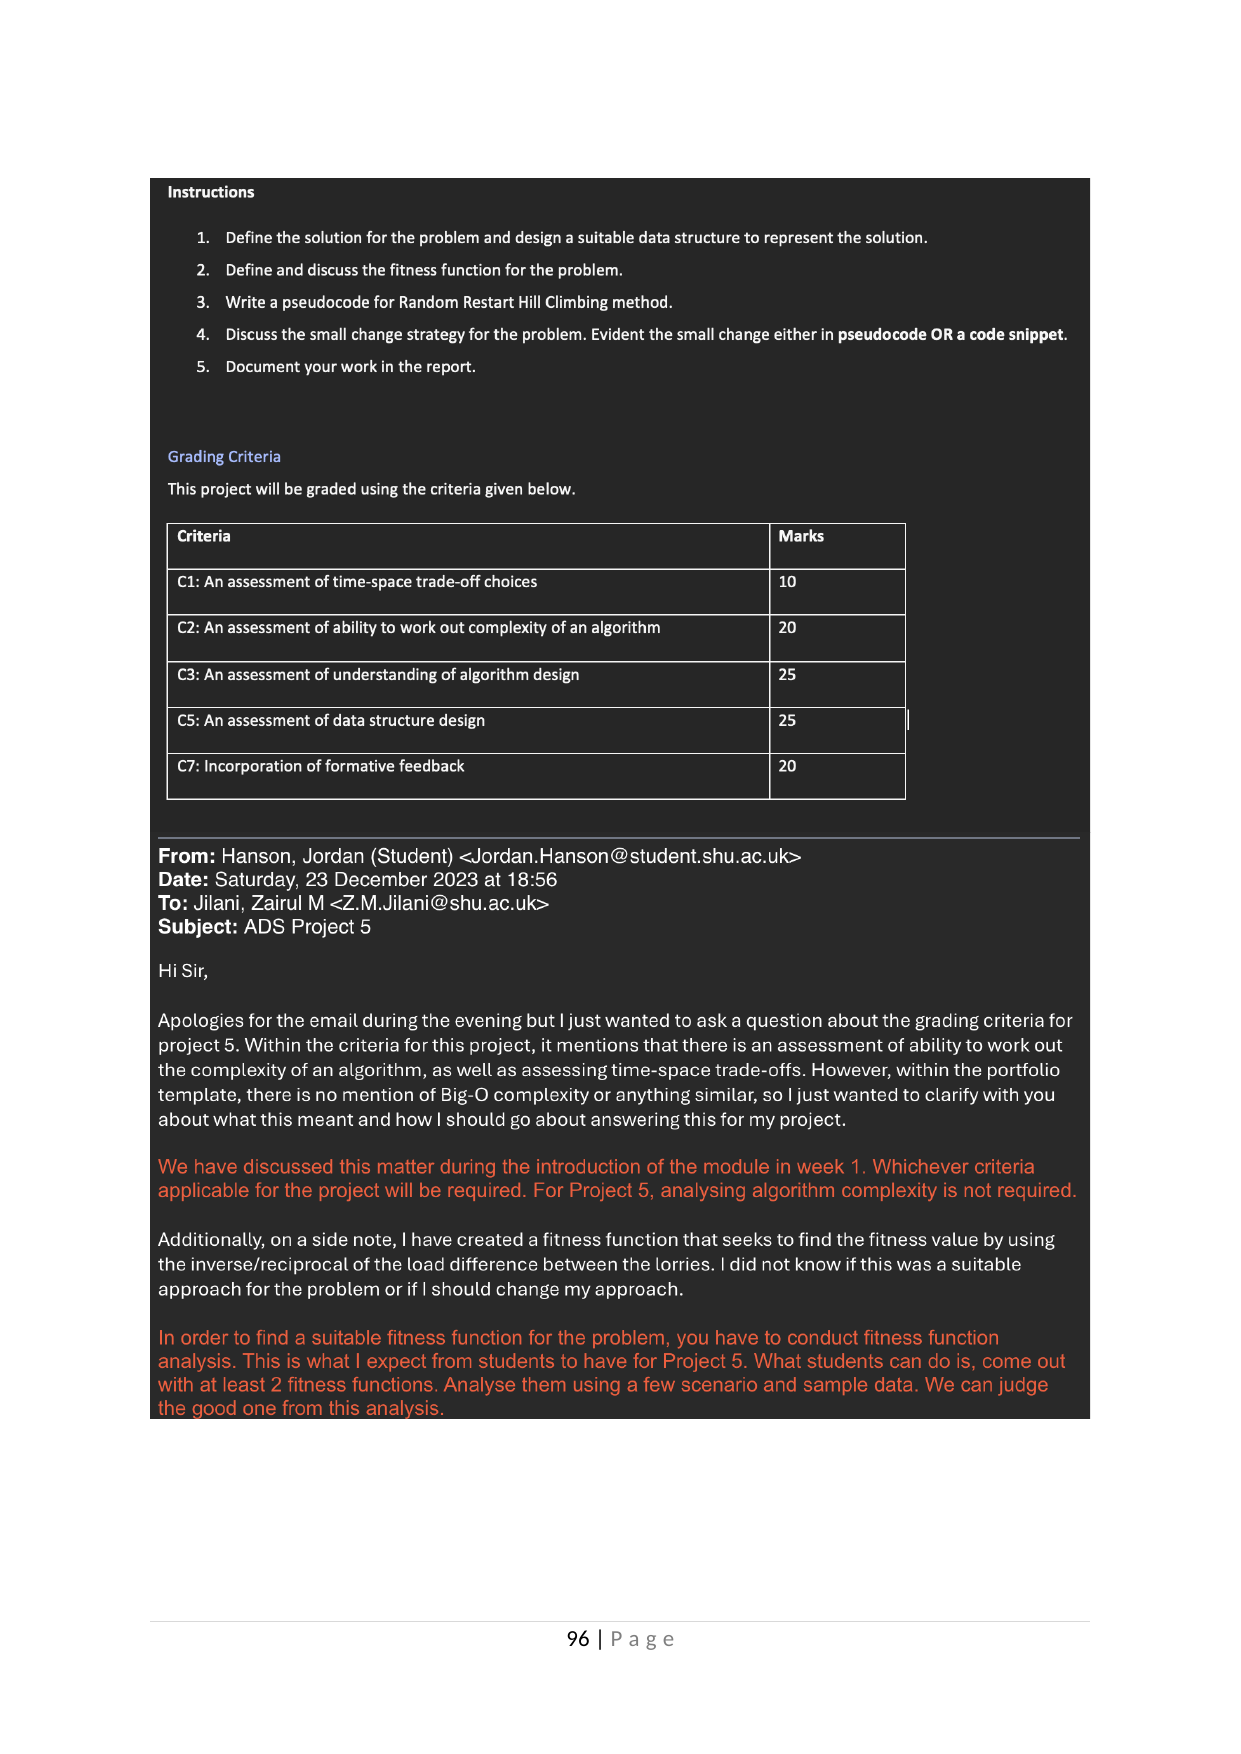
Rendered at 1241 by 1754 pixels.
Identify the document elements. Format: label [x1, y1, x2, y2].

picture [150, 178, 1091, 1419]
